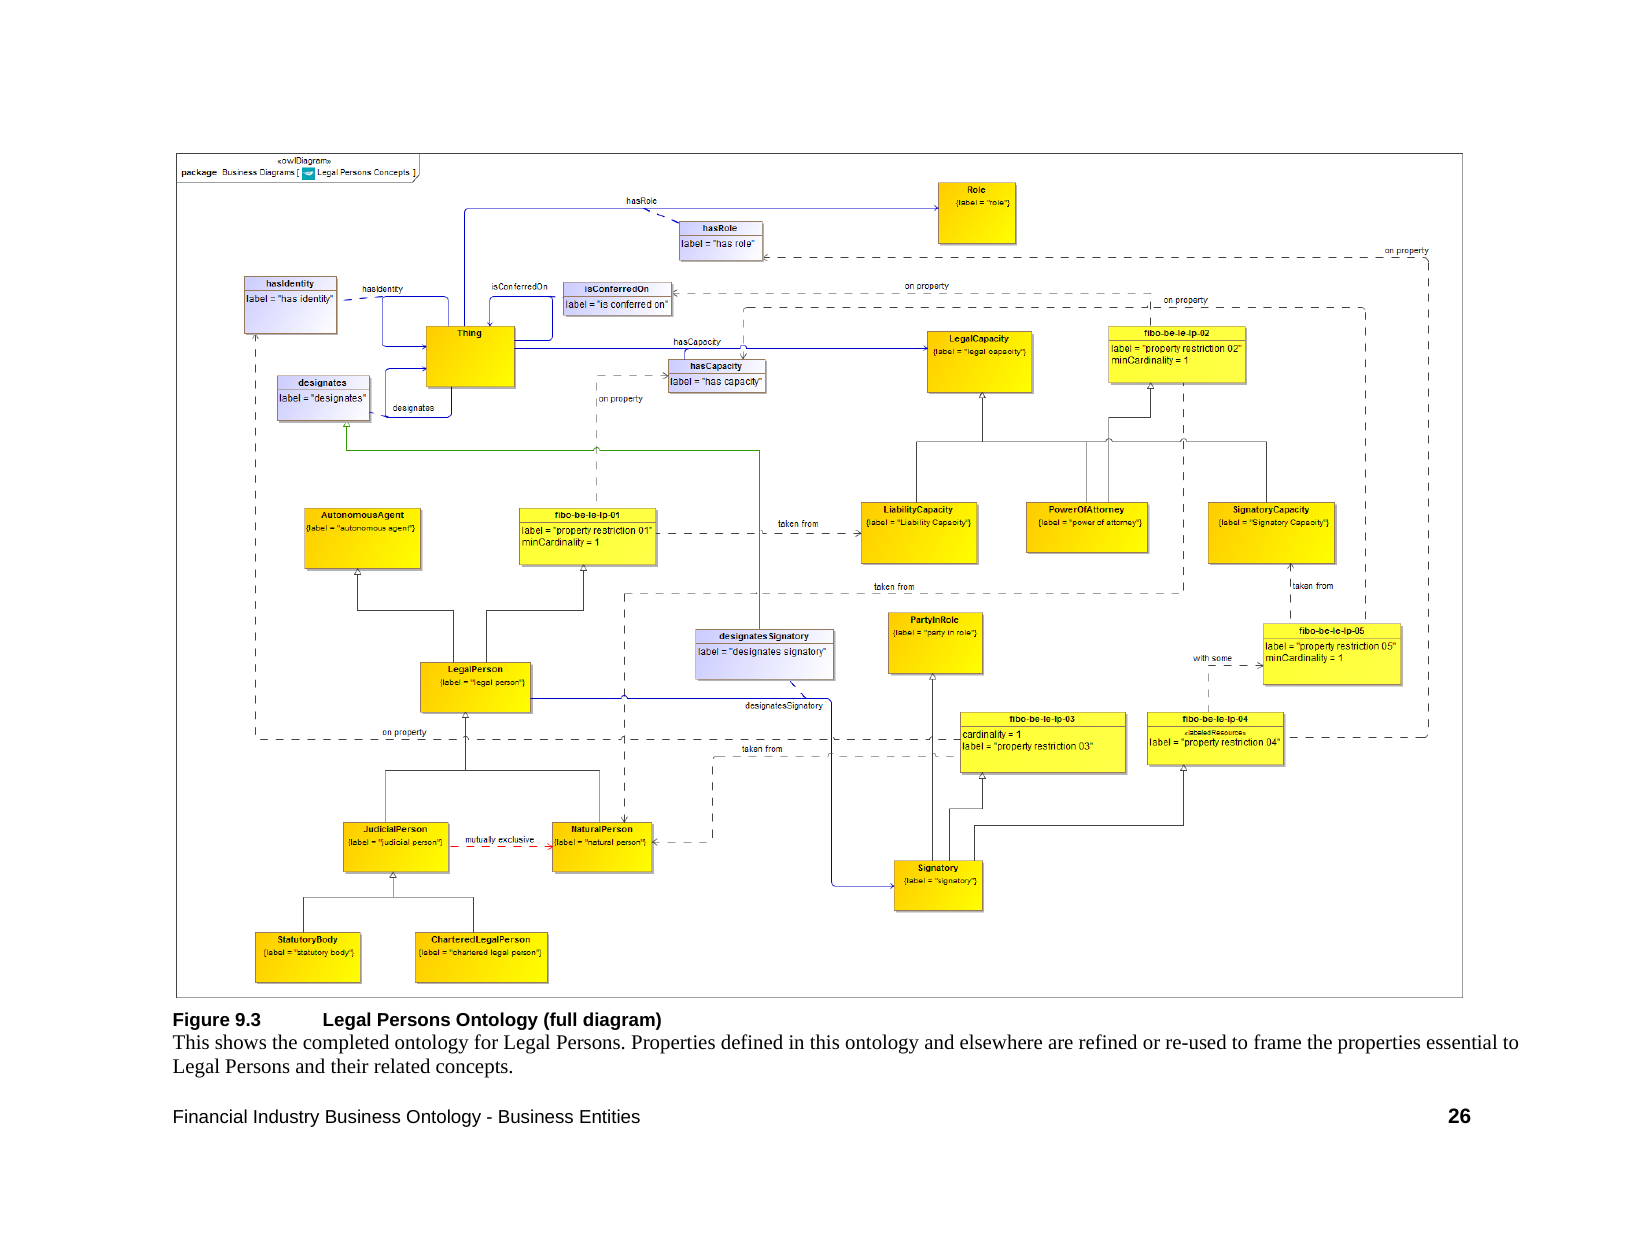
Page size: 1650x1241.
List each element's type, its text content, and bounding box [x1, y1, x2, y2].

picture [172, 150, 1474, 1009]
text This shows the completed ontology for Legal Persons. Properties defined in this ontology and elsewhere are refined or re-used to frame the properties essential to Legal Persons and their related concepts. [172, 1030, 1537, 1078]
text Figure 9.3 Legal Persons Ontology (full diagram) [172, 1009, 1537, 1030]
